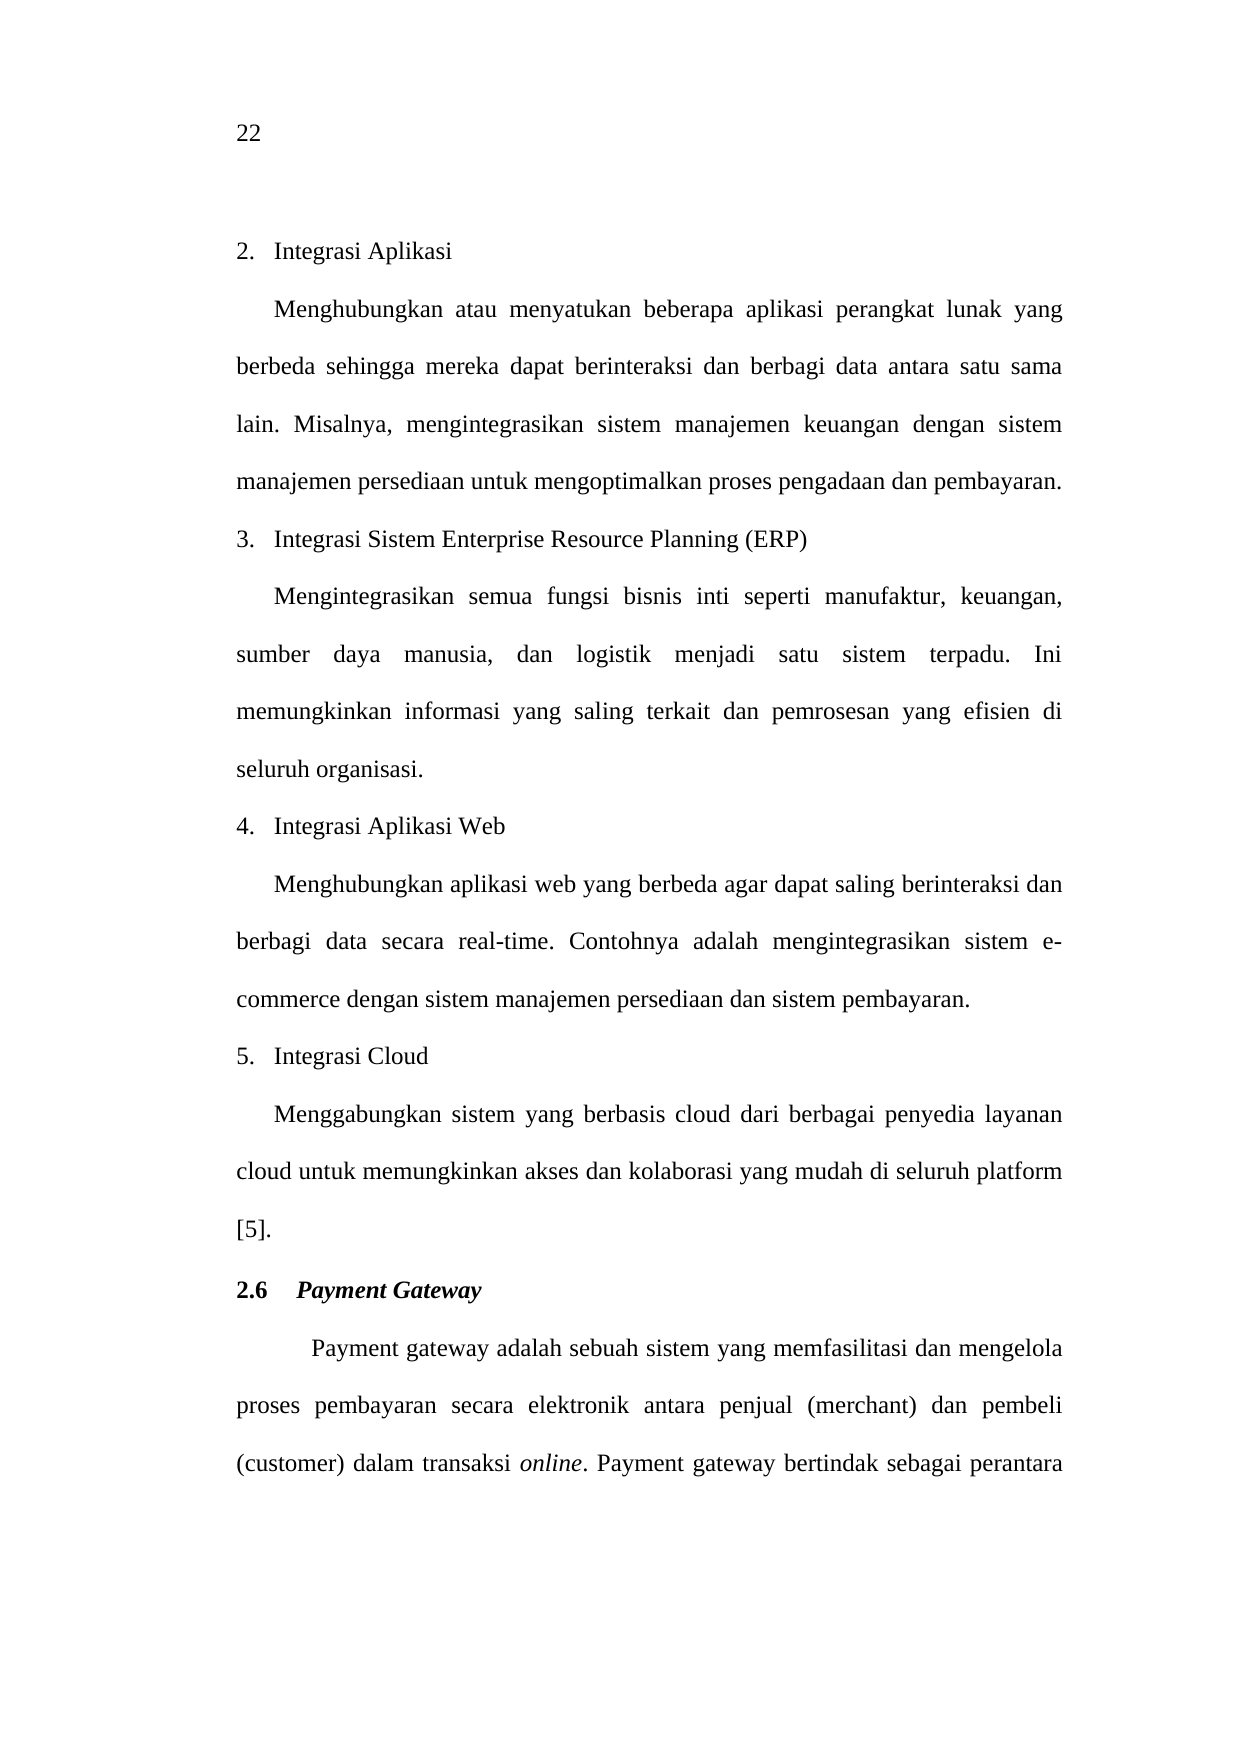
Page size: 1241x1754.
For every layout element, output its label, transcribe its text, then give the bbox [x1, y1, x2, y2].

text Menghubungkan aplikasi web yang berbeda agar dapat saling berinteraksi dan berbagi data secara real-time. Contohnya adalah mengintegrasikan sistem e-commerce dengan sistem manajemen persediaan dan sistem pembayaran. [236, 869, 1063, 1012]
list Integrasi Sistem Enterprise Resource Planning (ERP) [236, 524, 1063, 552]
text Menghubungkan atau menyatukan beberapa aplikasi perangkat lunak yang berbeda sehingga mereka dapat berinteraksi dan berbagi data antara satu sama lain. Misalnya, mengintegrasikan sistem manajemen keuangan dengan sistem manajemen persediaan untuk mengoptimalkan proses pengadaan dan pembayaran. [236, 294, 1063, 495]
subtitle Payment Gateway [236, 1275, 1063, 1304]
list Integrasi Aplikasi Web [236, 811, 1063, 840]
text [236, 1333, 1063, 1477]
list Integrasi Cloud [236, 1041, 1063, 1070]
list Integrasi Aplikasi [236, 236, 1063, 265]
text Menggabungkan sistem yang berbasis cloud dari berbagai penyedia layanan cloud untuk memungkinkan akses dan kolaborasi yang mudah di seluruh platform . [236, 1099, 1063, 1242]
text Mengintegrasikan semua fungsi bisnis inti seperti manufaktur, keuangan, sumber daya manusia, dan logistik menjadi satu sistem terpadu. Ini memungkinkan informasi yang saling terkait dan pemrosesan yang efisien di seluruh organisasi. [236, 581, 1063, 782]
